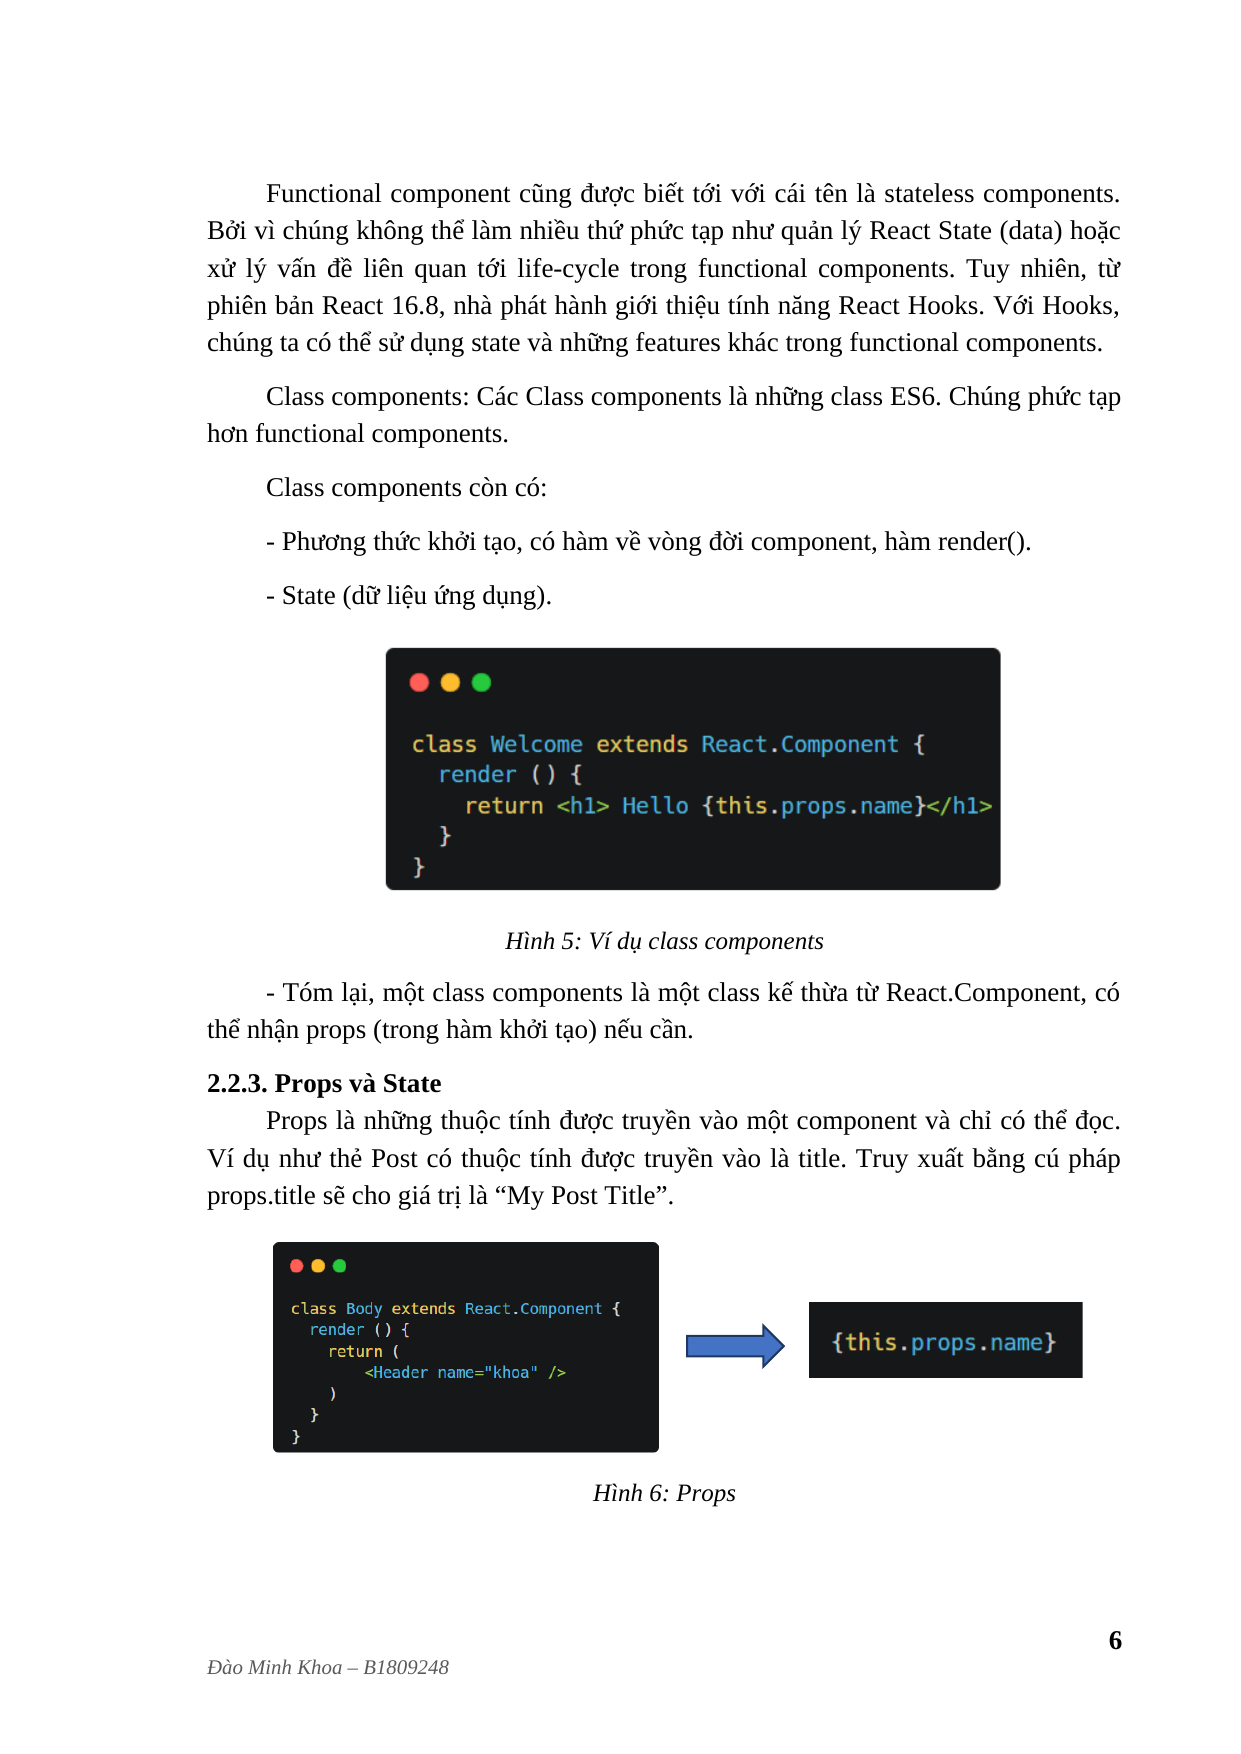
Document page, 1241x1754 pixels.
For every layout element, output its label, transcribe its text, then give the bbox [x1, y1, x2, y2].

text Hình 5: Ví dụ class components [207, 926, 1122, 955]
picture [265, 1232, 666, 1459]
text Class components còn có: [207, 472, 1122, 503]
text Props là những thuộc tính được truyền vào một component và chỉ có thể đọc. Ví dụ như thẻ Post có thuộc tính được truyền vào là title. Truy xuất bằng cú pháp props.title sẽ cho giá trị là “My Post Title”. [207, 1104, 1122, 1210]
text - Tóm lại, một class components là một class kế thừa từ React.Component, có thể nhận props (trong hàm khởi tạo) nếu cần. [207, 976, 1122, 1044]
text Class components: Các Class components là những class ES6. Chúng phức tạp hơn functional components. [207, 380, 1122, 449]
text - State (dữ liệu ứng dụng). [207, 579, 1122, 611]
picture [371, 633, 1017, 904]
text Functional component cũng được biết tới với cái tên là stateless components. Bởi vì chúng không thể làm nhiều thứ phức tạp như quản lý React State (data) hoặc xử lý vấn đề liên quan tới life-cycle trong functional components. Tuy nhiên, từ phiên bản React 16.8, nhà phát hành giới thiệu tính năng React Hooks. Với Hooks, chúng ta có thể sử dụng state và những features khác trong functional components. [207, 177, 1122, 357]
picture [807, 1302, 1082, 1377]
text Hình 6: Props [207, 1478, 1122, 1507]
text - Phương thức khởi tạo, có hàm về vòng đời component, hàm render(). [207, 526, 1122, 557]
subtitle 2.2.3. Props và State [207, 1067, 1122, 1098]
